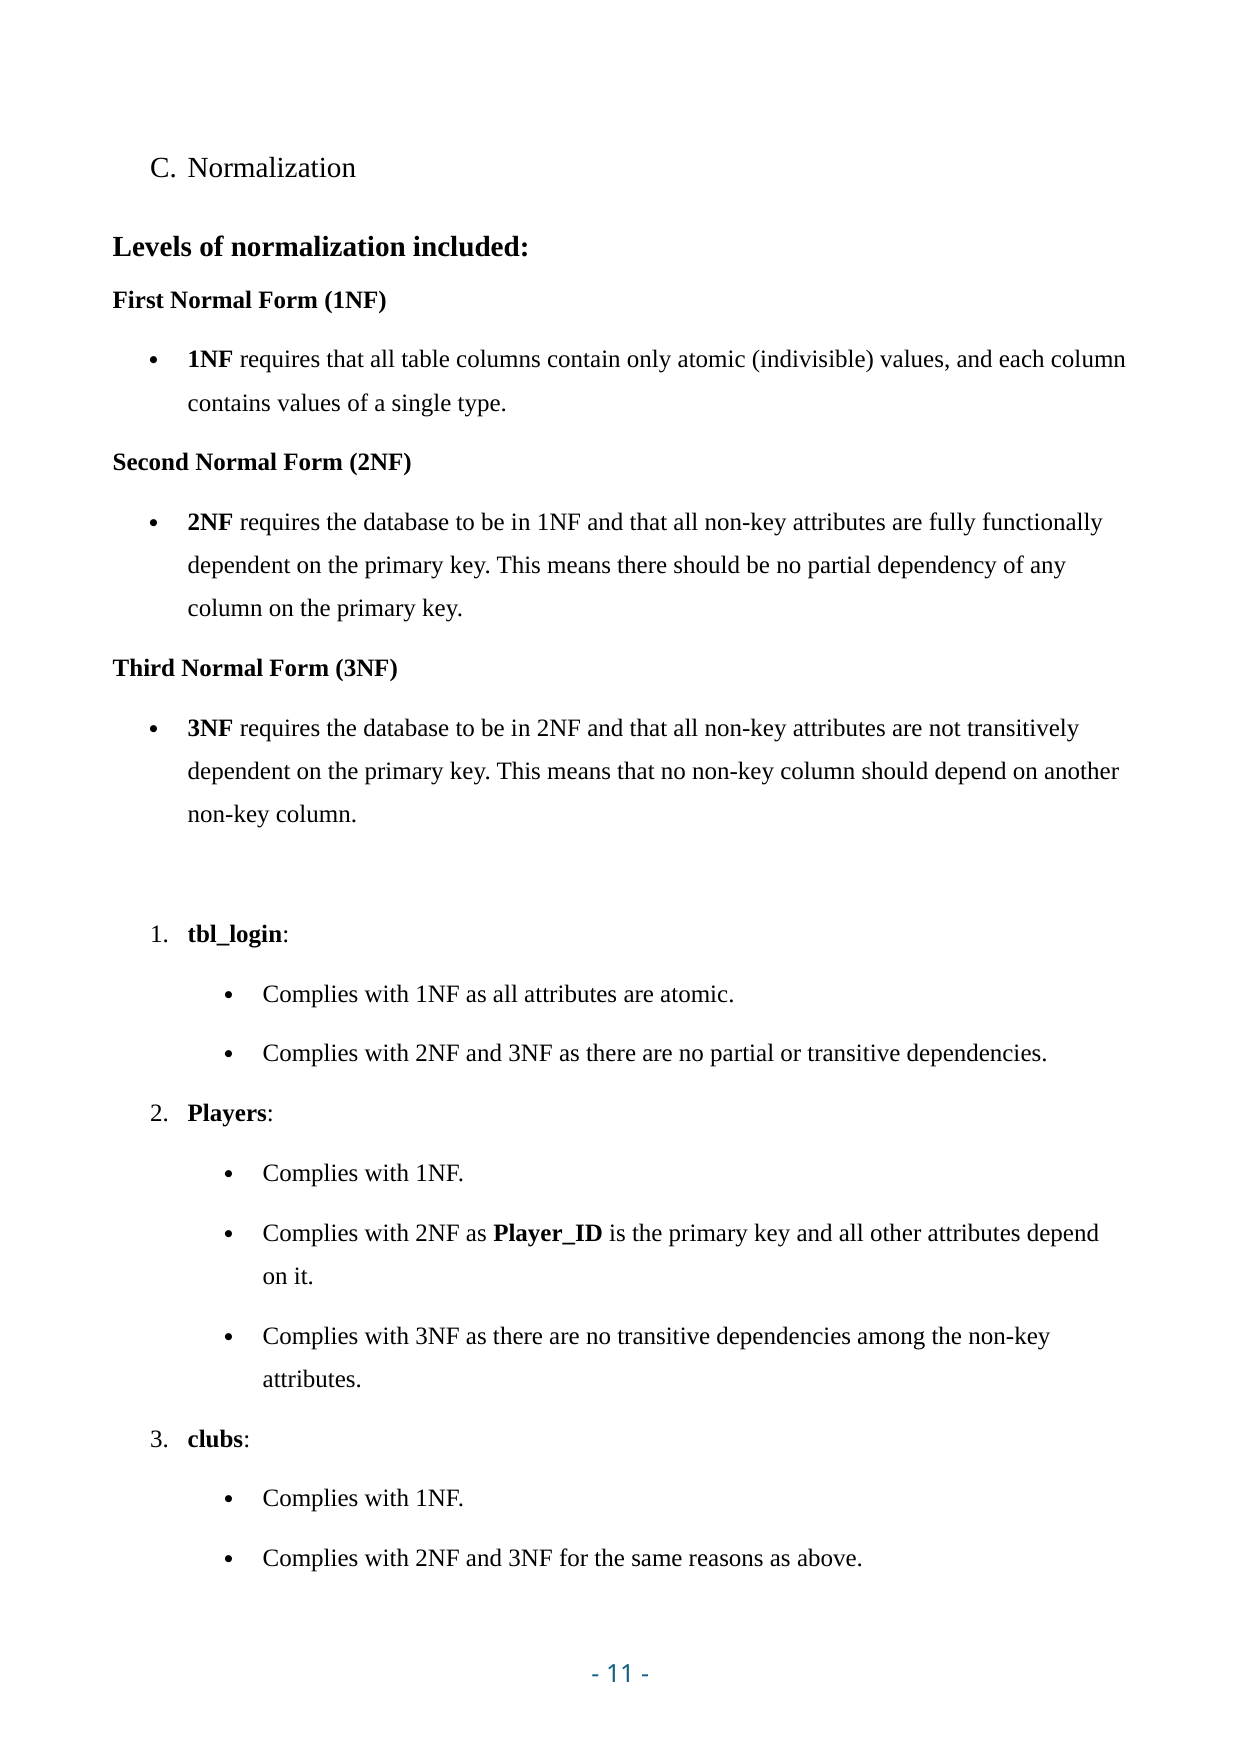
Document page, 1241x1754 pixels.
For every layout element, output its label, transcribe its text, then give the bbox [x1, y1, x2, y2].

list Complies with 2NF and 3NF as there are no partial or transitive dependencies. [225, 1038, 1128, 1067]
subtitle Normalization [150, 150, 1128, 183]
list Complies with 1NF. [225, 1483, 1128, 1512]
list 1NF requires that all table columns contain only atomic (indivisible) values, and each column contains values of a single type. [150, 344, 1128, 416]
list Complies with 3NF as there are no transitive dependencies among the non-key attributes. [225, 1321, 1128, 1393]
list 2NF requires the database to be in 1NF and that all non-key attributes are fully functionally dependent on the primary key. This means there should be no partial dependency of any column on the primary key. [150, 507, 1128, 622]
text Levels of normalization included: [112, 229, 1128, 263]
list Players: [150, 1098, 1128, 1127]
text Second Normal Form (2NF) [112, 447, 1128, 476]
text First Normal Form (1NF) [112, 285, 1128, 313]
list Complies with 1NF. [225, 1158, 1128, 1187]
list 3NF requires the database to be in 2NF and that all non-key attributes are not transitively dependent on the primary key. This means that no non-key column should depend on another non-key column. [150, 713, 1128, 828]
list tbl_login: [150, 919, 1128, 948]
list Complies with 1NF as all attributes are atomic. [225, 979, 1128, 1007]
text Third Normal Form (3NF) [112, 653, 1128, 682]
list Complies with 2NF as Player_ID is the primary key and all other attributes depend on it. [225, 1218, 1128, 1290]
list Complies with 2NF and 3NF for the same reasons as above. [225, 1543, 1128, 1572]
list clubs: [150, 1424, 1128, 1452]
